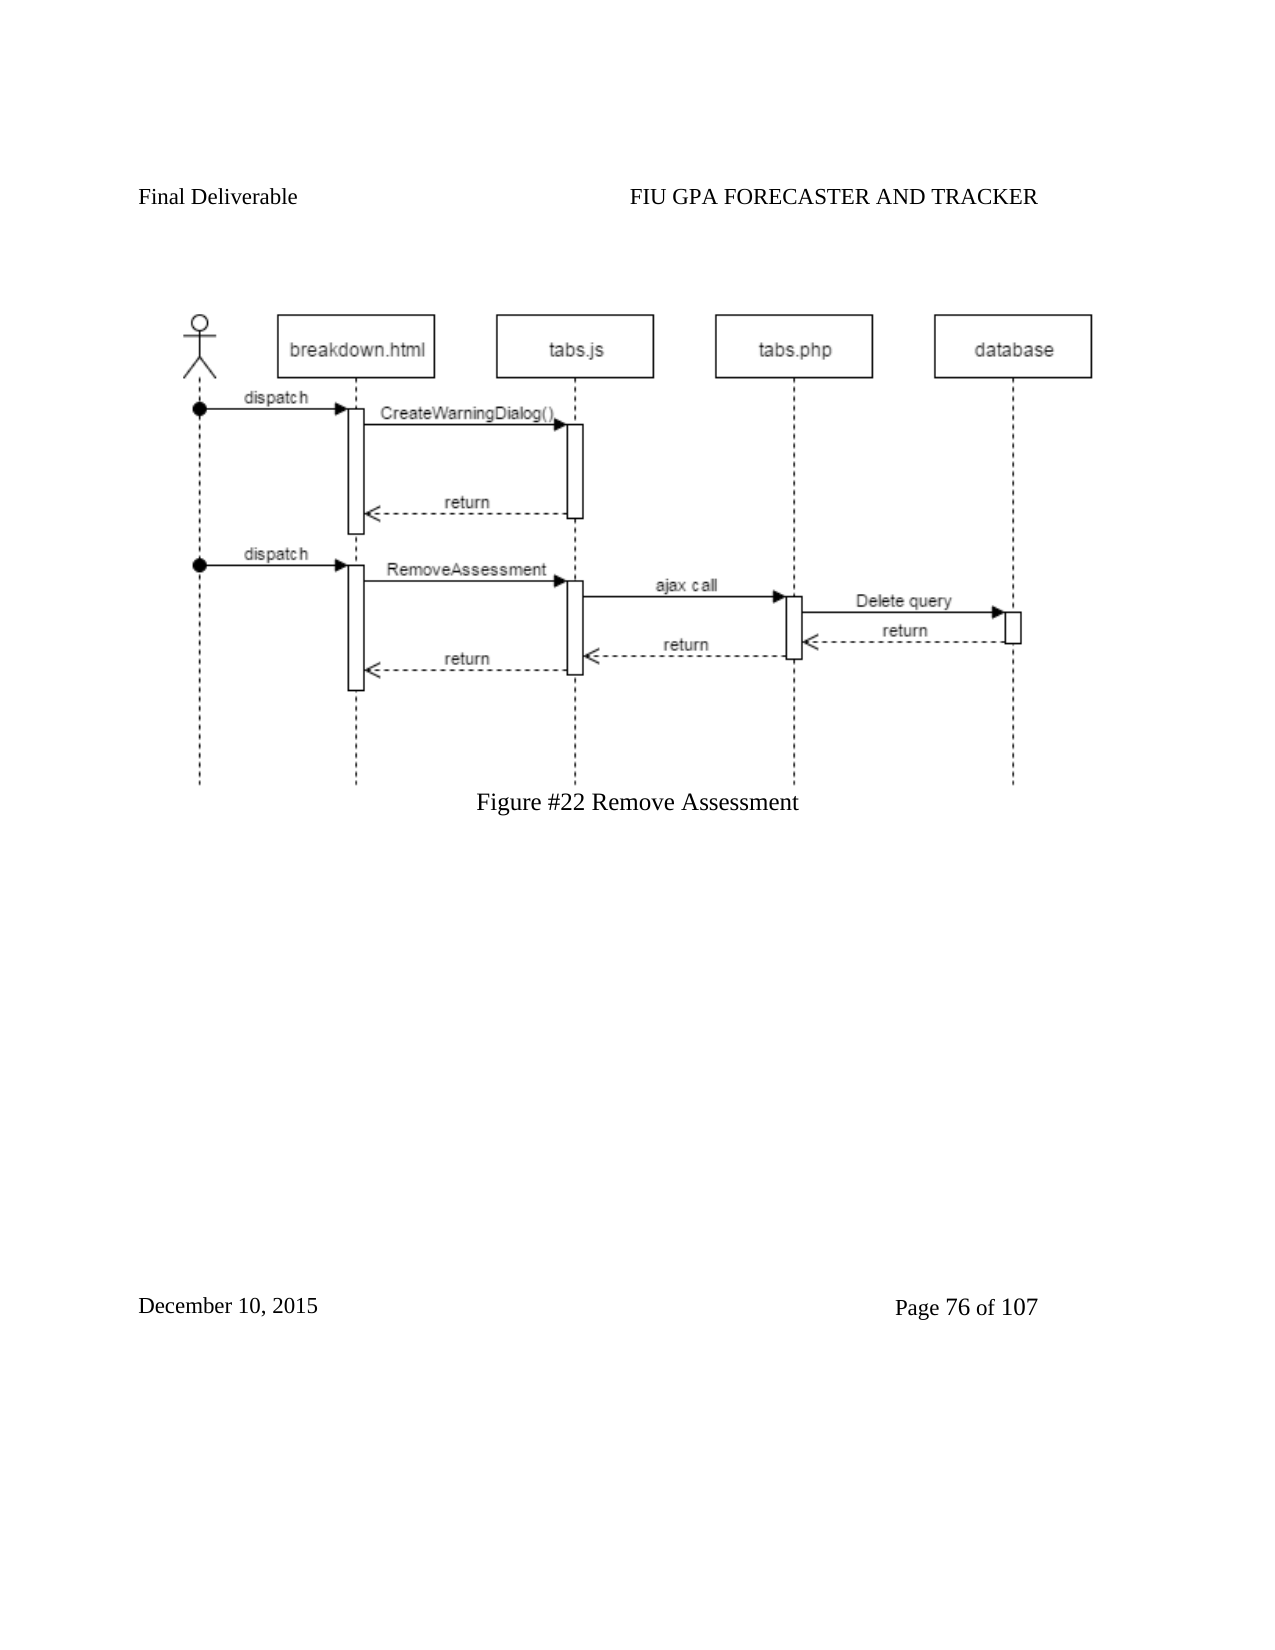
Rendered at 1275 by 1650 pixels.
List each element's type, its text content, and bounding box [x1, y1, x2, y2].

text Figure #22 Remove Assessment [150, 787, 1125, 815]
